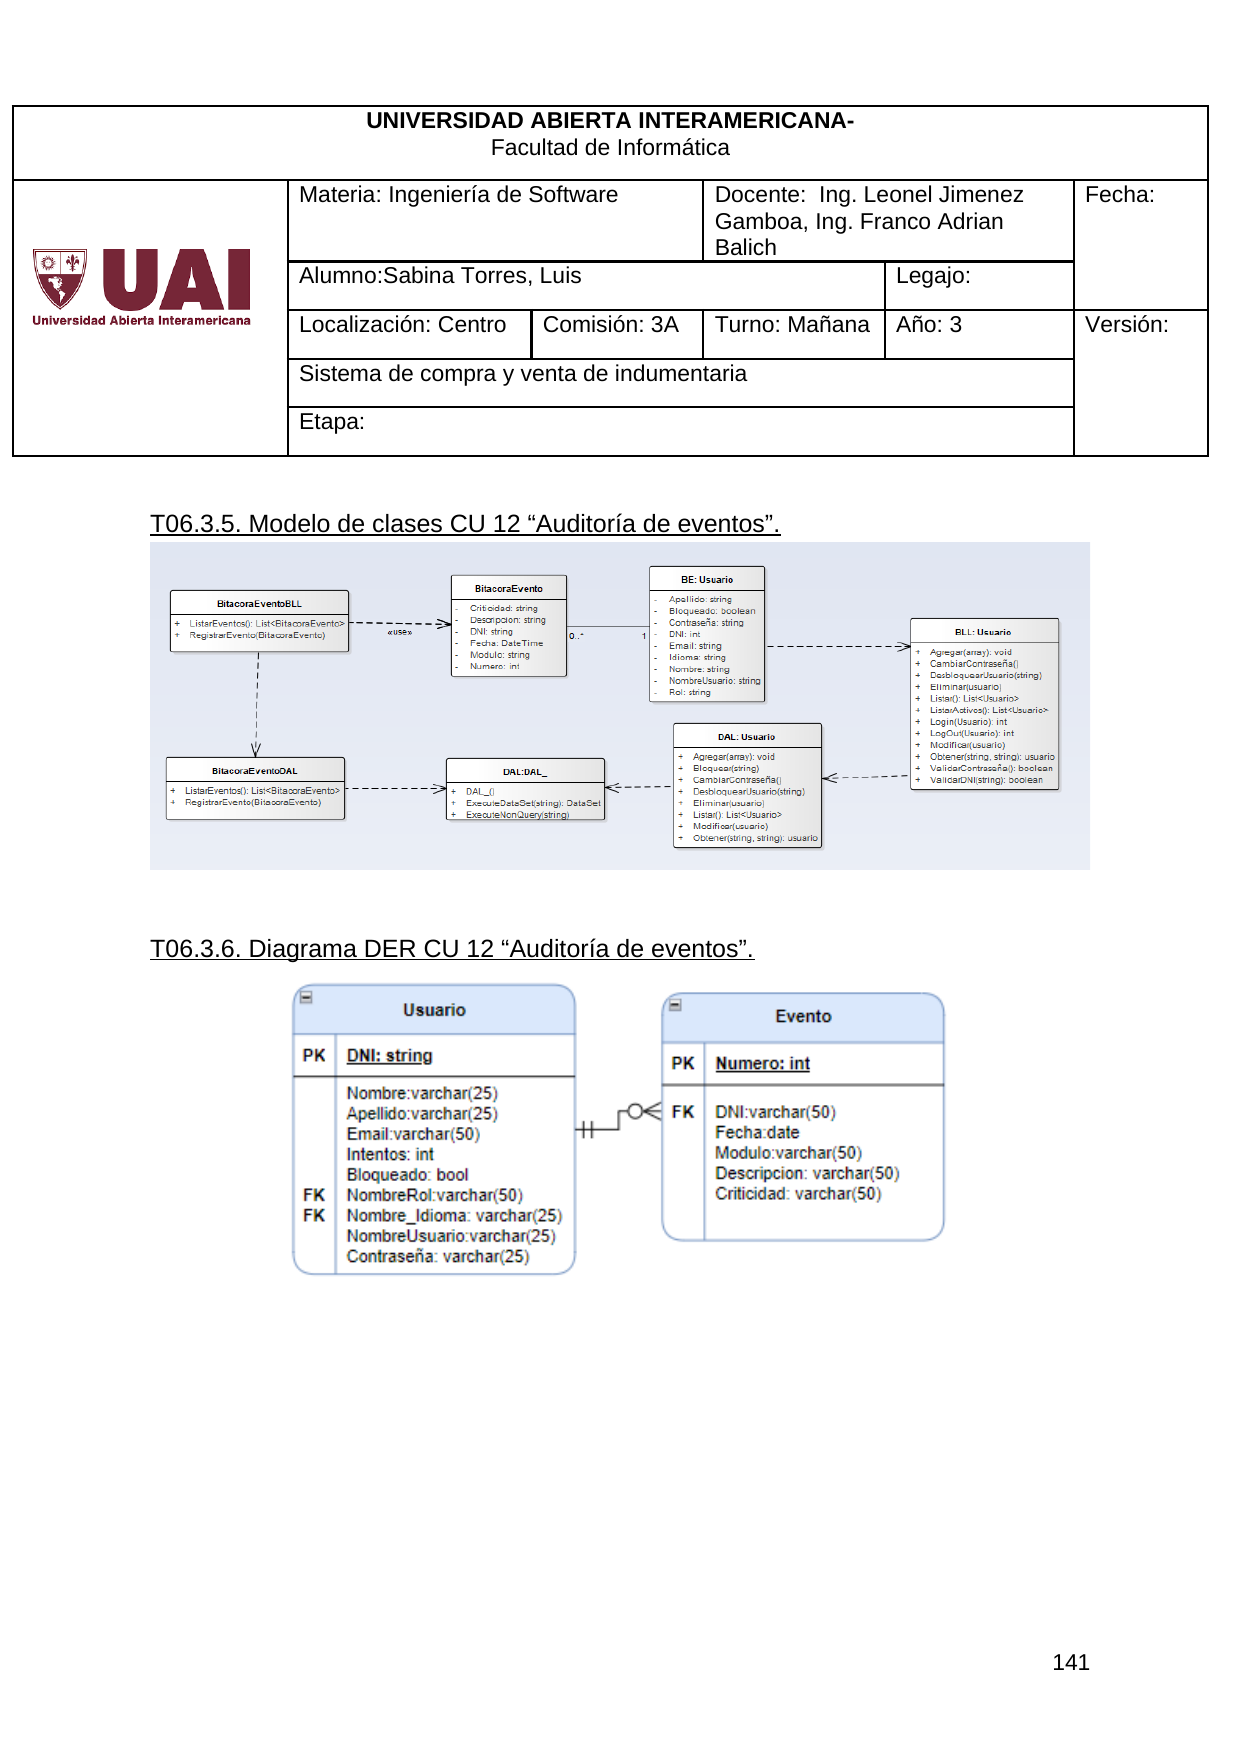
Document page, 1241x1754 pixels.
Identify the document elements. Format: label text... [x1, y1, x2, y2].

picture [23, 234, 258, 337]
subtitle T06.3.5. Modelo de clases CU 12 “Auditoría de eventos”. [150, 509, 1090, 538]
picture [150, 542, 1091, 870]
picture [275, 966, 965, 1319]
subtitle T06.3.6. Diagrama DER CU 12 “Auditoría de eventos”. [150, 934, 1090, 963]
